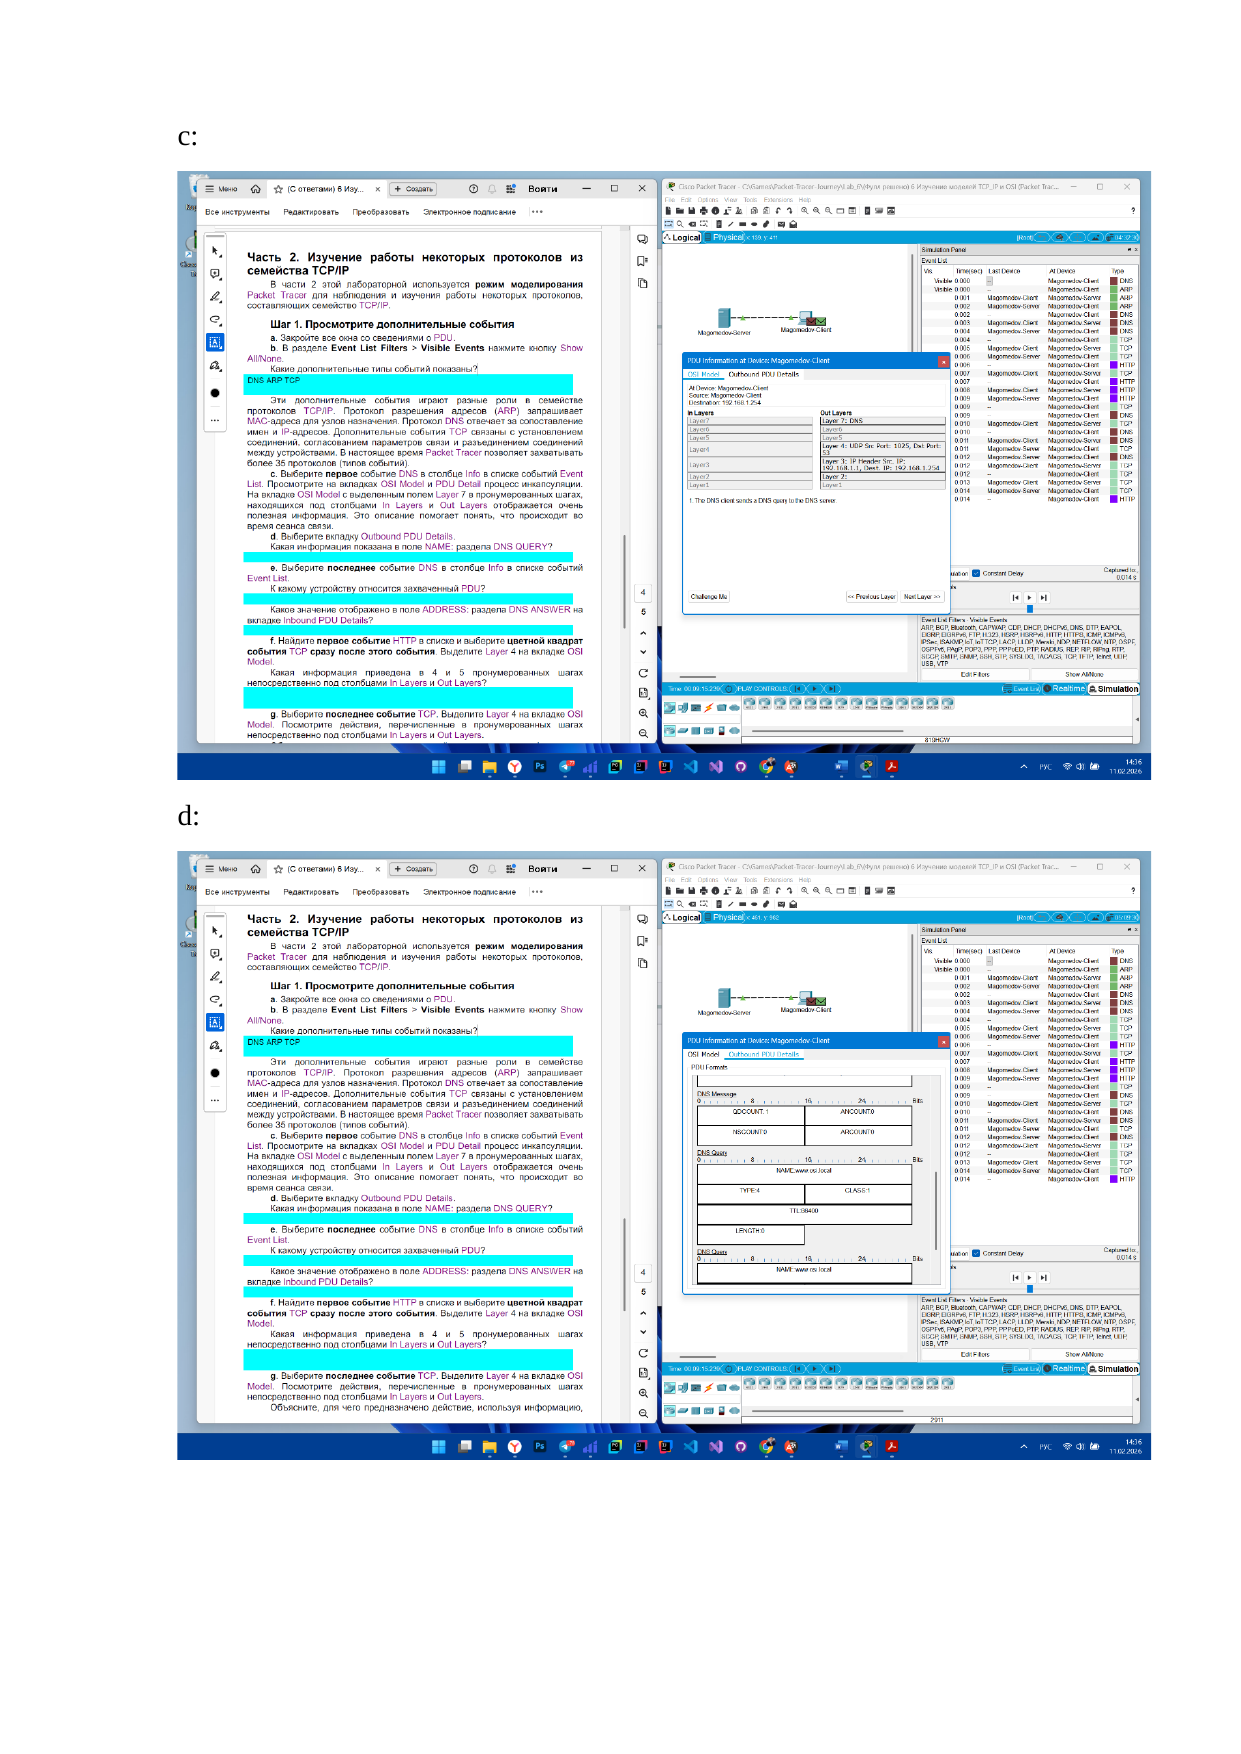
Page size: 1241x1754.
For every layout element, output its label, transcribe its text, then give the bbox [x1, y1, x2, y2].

picture [177, 851, 1152, 1460]
text с: [177, 118, 1152, 152]
text d: [177, 798, 1152, 832]
picture [177, 171, 1152, 780]
